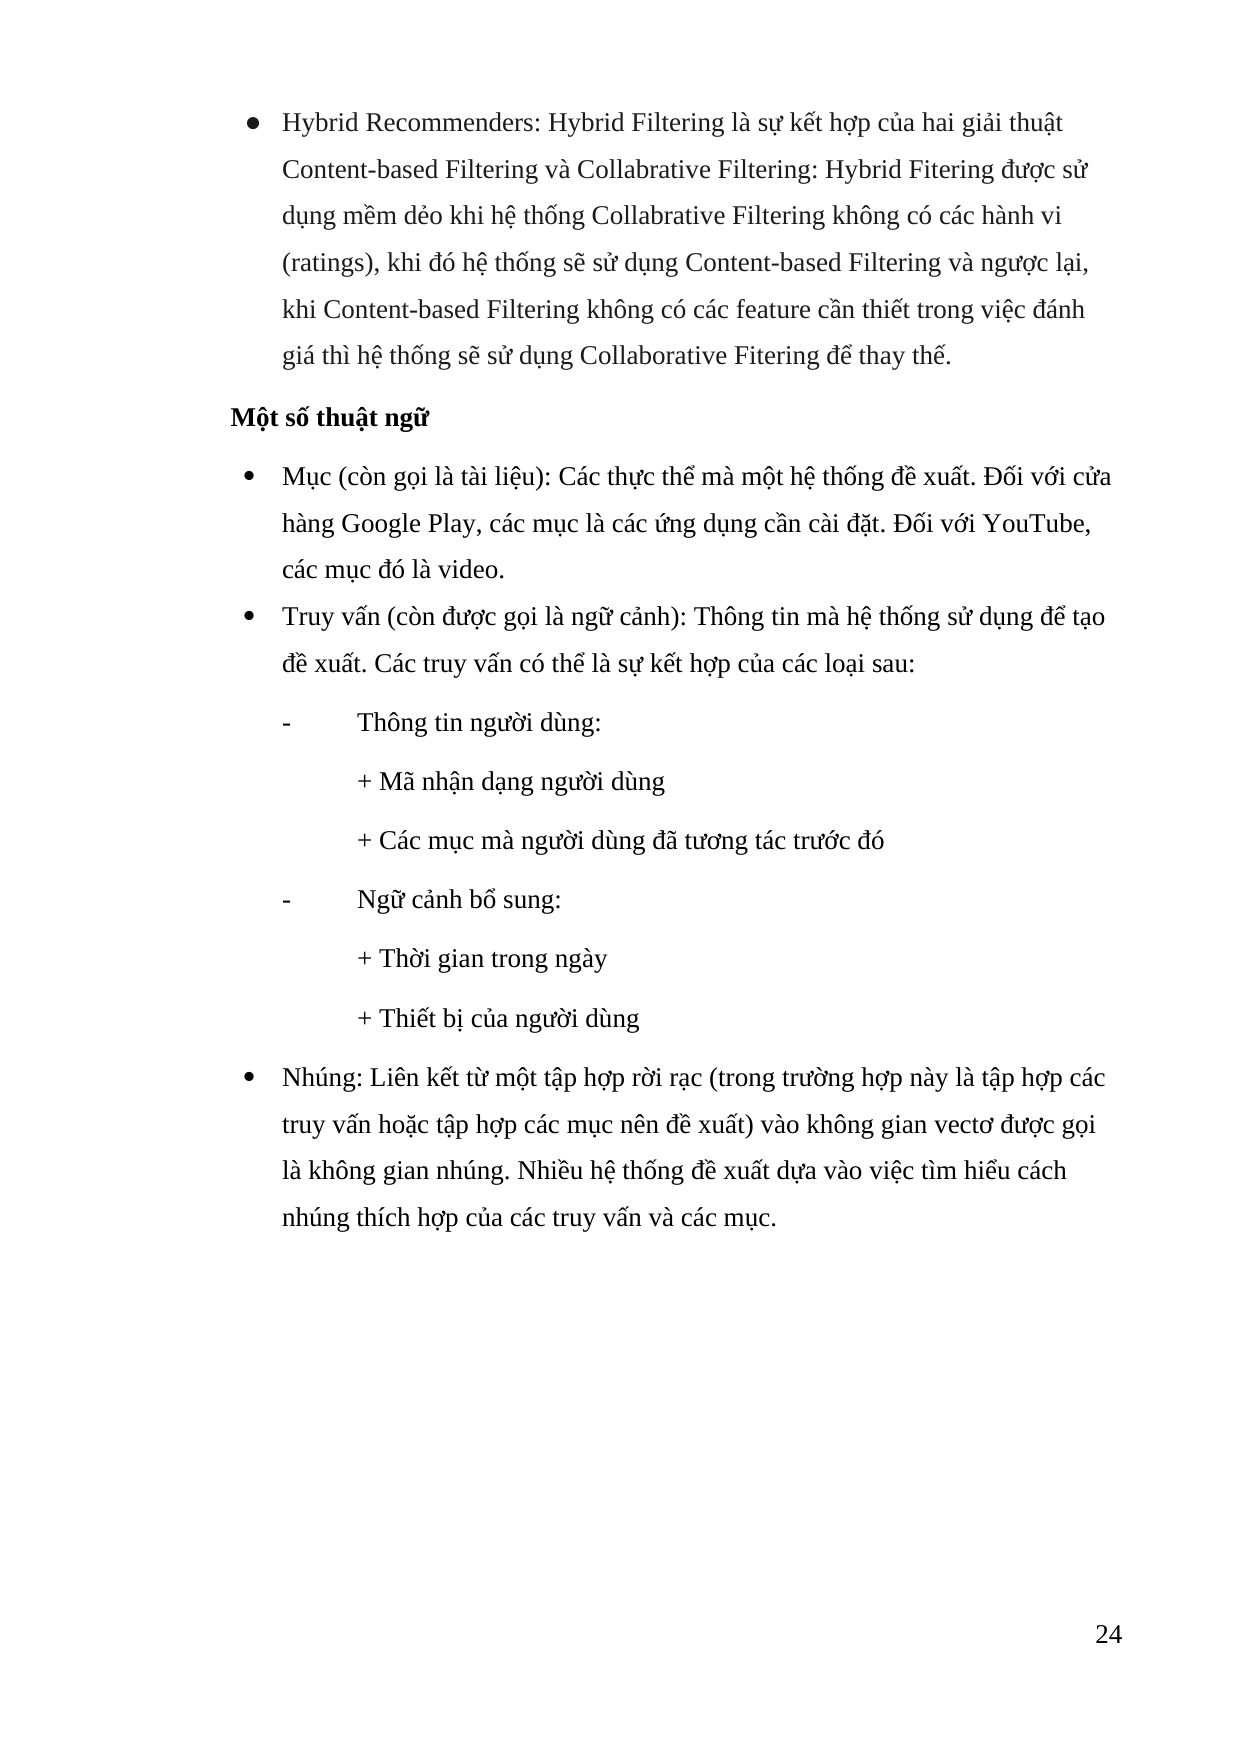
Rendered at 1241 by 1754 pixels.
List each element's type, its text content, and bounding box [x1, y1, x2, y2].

text - Ngữ cảnh bổ sung: [282, 883, 1122, 914]
list Mục (còn gọi là tài liệu): Các thực thể mà một hệ thống đề xuất. Đối với cửa hàng Google Play, các mục là các ứng dụng cần cài đặt. Đối với YouTube, các mục đó là video. [244, 460, 1122, 584]
text + Mã nhận dạng người dùng [357, 765, 1122, 796]
list Nhúng: Liên kết từ một tập hợp rời rạc (trong trường hợp này là tập hợp các truy vấn hoặc tập hợp các mục nên đề xuất) vào không gian vectơ được gọi là không gian nhúng. Nhiều hệ thống đề xuất dựa vào việc tìm hiểu cách nhúng thích hợp của các truy vấn và các mục. [244, 1061, 1122, 1232]
subtitle Một số thuật ngữ [230, 401, 1122, 432]
text + Thời gian trong ngày [357, 943, 1122, 974]
text + Thiết bị của người dùng [357, 1002, 1122, 1033]
text - Thông tin người dùng: [282, 706, 1122, 737]
text + Các mục mà người dùng đã tương tác trước đó [357, 824, 1122, 855]
list Truy vấn (còn được gọi là ngữ cảnh): Thông tin mà hệ thống sử dụng để tạo đề xuất. Các truy vấn có thể là sự kết hợp của các loại sau: [244, 600, 1122, 678]
list Hybrid Recommenders: Hybrid Filtering là sự kết hợp của hai giải thuật Content-based Filtering và Collabrative Filtering: Hybrid Fitering được sử dụng mềm dẻo khi hệ thống Collabrative Filtering không có các hành vi (ratings), khi đó hệ thống sẽ sử dụng Content-based Filtering và ngược lại, khi Content-based Filtering không có các feature cần thiết trong việc đánh giá thì hệ thống sẽ sử dụng Collaborative Fitering để thay thế. [244, 105, 1122, 371]
